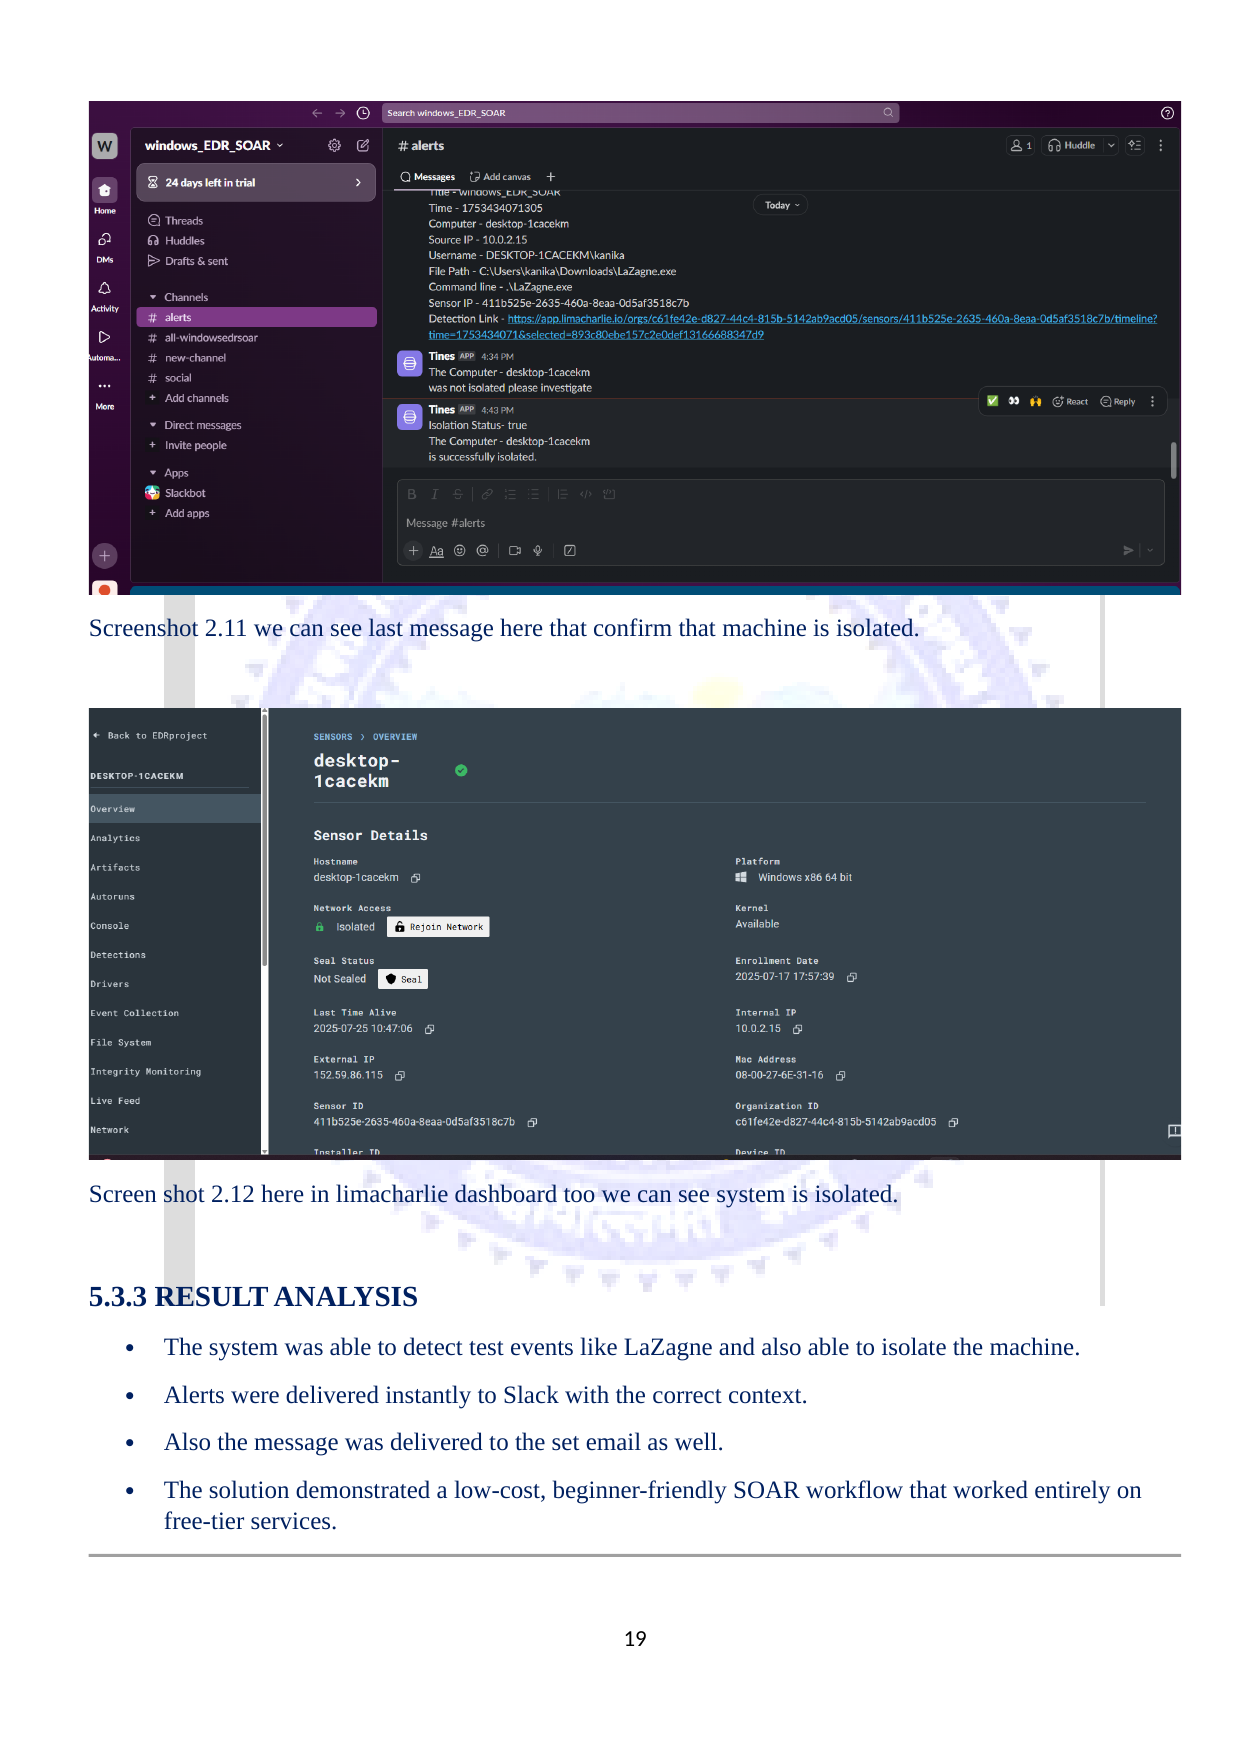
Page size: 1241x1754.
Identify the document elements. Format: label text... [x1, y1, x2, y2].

list Also the message was delivered to the set email as well. [126, 1427, 1181, 1456]
text Screenshot 2.11 we can see last message here that confirm that machine is isolated. [89, 613, 1181, 642]
text 5.3.3 RESULT ANALYSIS [89, 1279, 1181, 1313]
picture [88, 101, 1182, 595]
list The system was able to detect test events like LaZagne and also able to isolate the machine. [126, 1332, 1181, 1361]
list Alerts were delivered instantly to Slack with the correct context. [126, 1380, 1181, 1408]
picture [88, 708, 1182, 1160]
text Screen shot 2.12 here in limacharlie dashboard too we can see system is isolated. [89, 1179, 1181, 1207]
list The solution demonstrated a low-cost, beginner-friendly SOAR workflow that worked entirely on free-tier services. [126, 1475, 1181, 1535]
